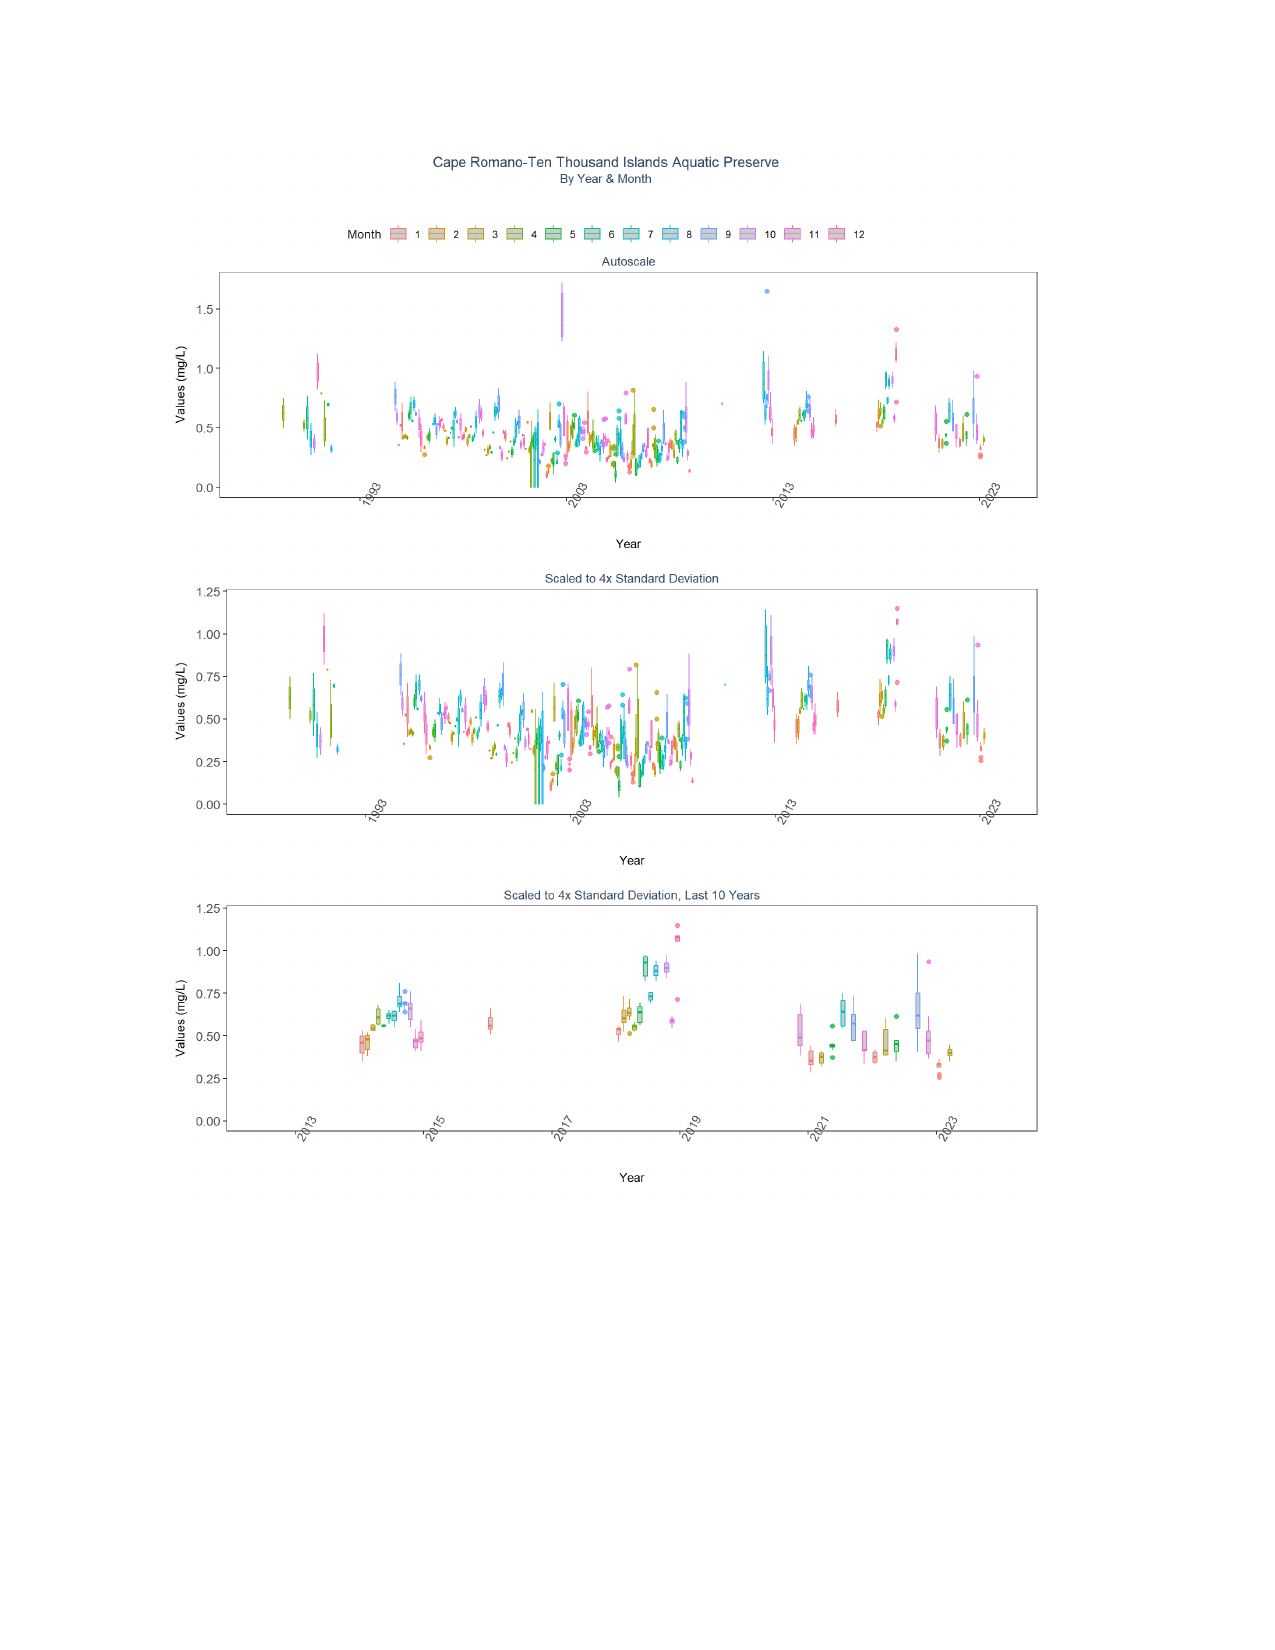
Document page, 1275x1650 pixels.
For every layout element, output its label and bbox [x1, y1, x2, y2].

picture [168, 150, 1044, 1200]
